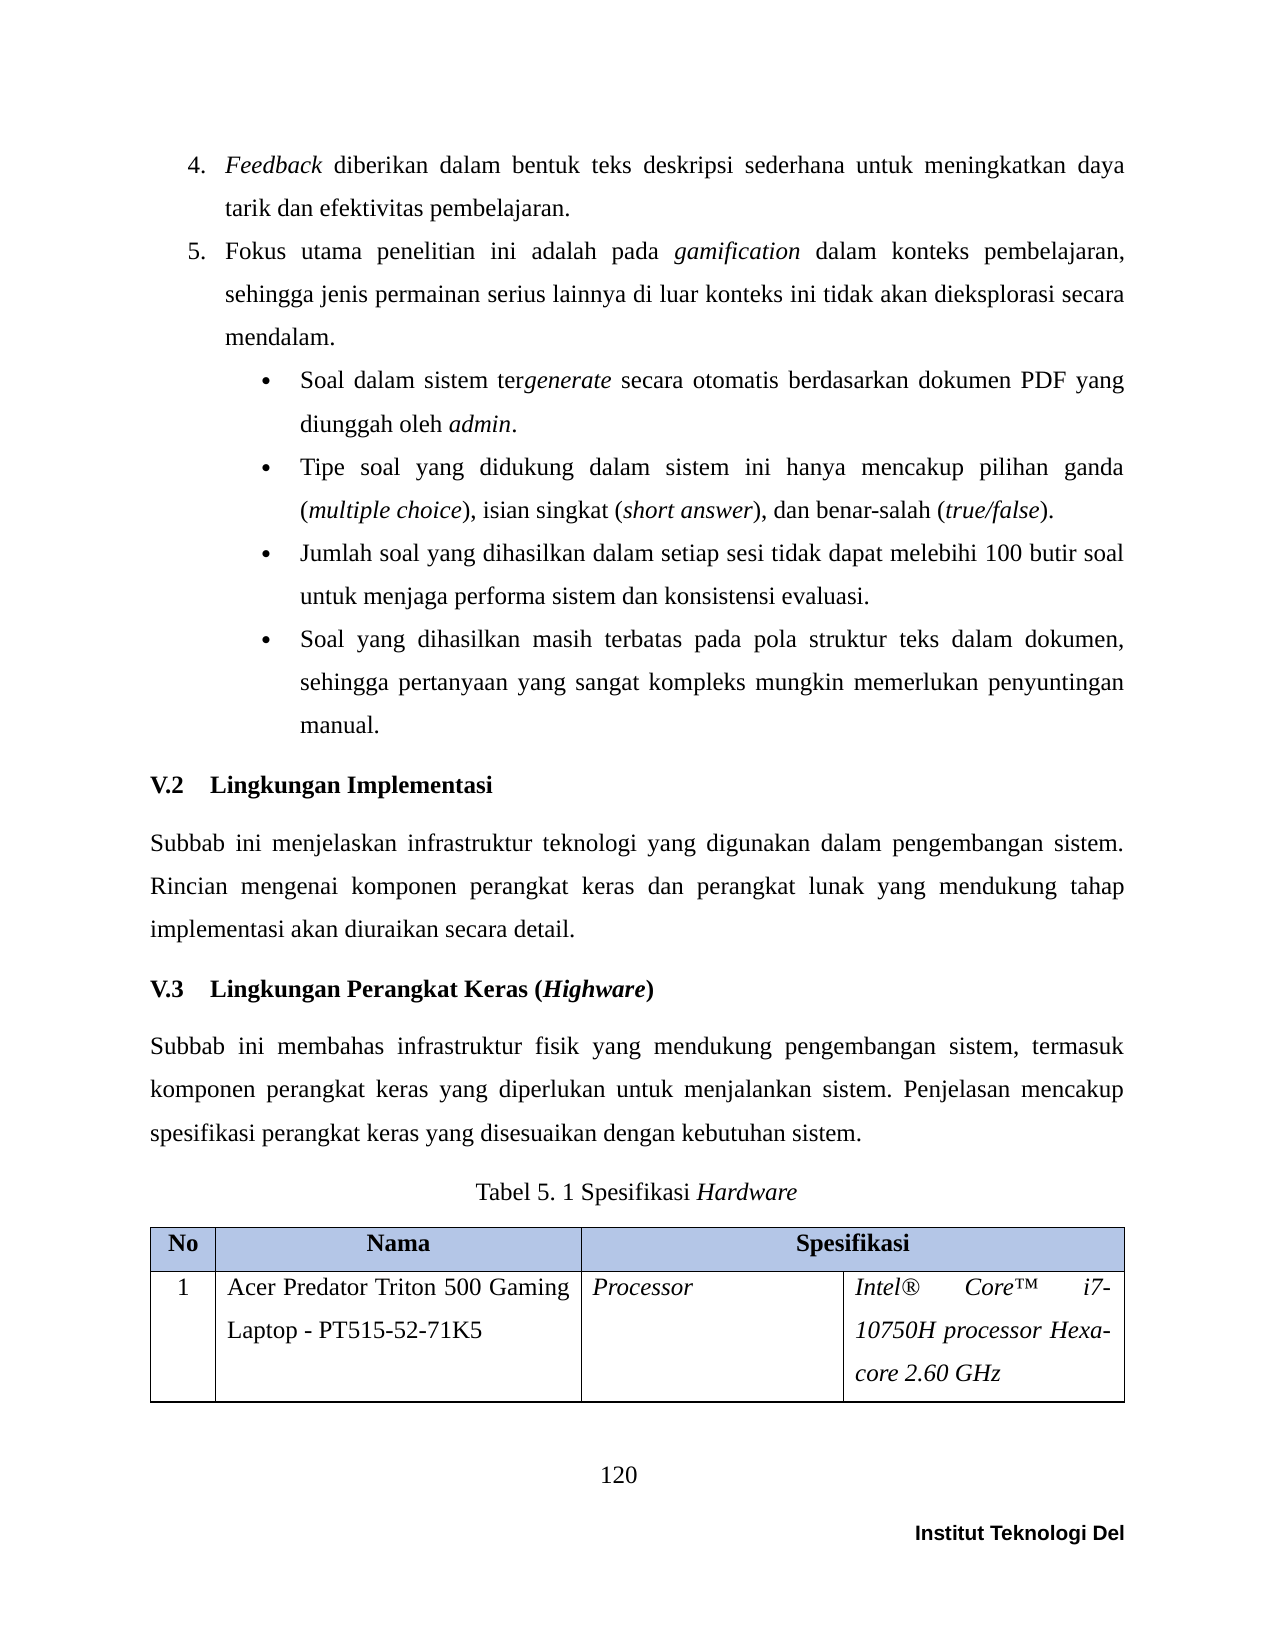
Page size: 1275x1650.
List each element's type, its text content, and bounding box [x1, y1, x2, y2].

subtitle Lingkungan Perangkat Keras (Highware) [150, 974, 1125, 1003]
text Tabel 5. 1 Spesifikasi Hardware [150, 1177, 1125, 1206]
text Subbab ini menjelaskan infrastruktur teknologi yang digunakan dalam pengembangan sistem. Rincian mengenai komponen perangkat keras dan perangkat lunak yang mendukung tahap implementasi akan diuraikan secara detail. [150, 828, 1125, 943]
list Soal dalam sistem tergenerate secara otomatis berdasarkan dokumen PDF yang diunggah oleh admin. [262, 366, 1125, 437]
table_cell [216, 1272, 581, 1401]
table_header Nama [216, 1228, 581, 1271]
list Jumlah soal yang dihasilkan dalam setiap sesi tidak dapat melebihi 100 butir soal untuk menjaga performa sistem dan konsistensi evaluasi. [262, 538, 1125, 610]
list Fokus utama penelitian ini adalah pada gamification dalam konteks pembelajaran, sehingga jenis permainan serius lainnya di luar konteks ini tidak akan dieksplorasi secara mendalam. [187, 236, 1125, 351]
list Soal yang dihasilkan masih terbatas pada pola struktur teks dalam dokumen, sehingga pertanyaan yang sangat kompleks mungkin memerlukan penyuntingan manual. [262, 624, 1125, 739]
subtitle Lingkungan Implementasi [150, 770, 1125, 799]
table_cell Processor [582, 1272, 843, 1401]
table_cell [844, 1272, 1124, 1401]
table_header Spesifikasi [582, 1228, 1124, 1271]
text Subbab ini membahas infrastruktur fisik yang mendukung pengembangan sistem, termasuk komponen perangkat keras yang diperlukan untuk menjalankan sistem. Penjelasan mencakup spesifikasi perangkat keras yang disesuaikan dengan kebutuhan sistem. [150, 1031, 1125, 1146]
table_header No [151, 1228, 215, 1271]
list Feedback diberikan dalam bentuk teks deskripsi sederhana untuk meningkatkan daya tarik dan efektivitas pembelajaran. [187, 150, 1125, 222]
table_cell 1 [151, 1272, 215, 1401]
list Tipe soal yang didukung dalam sistem ini hanya mencakup pilihan ganda (multiple choice), isian singkat (short answer), dan benar-salah (true/false). [262, 452, 1125, 524]
